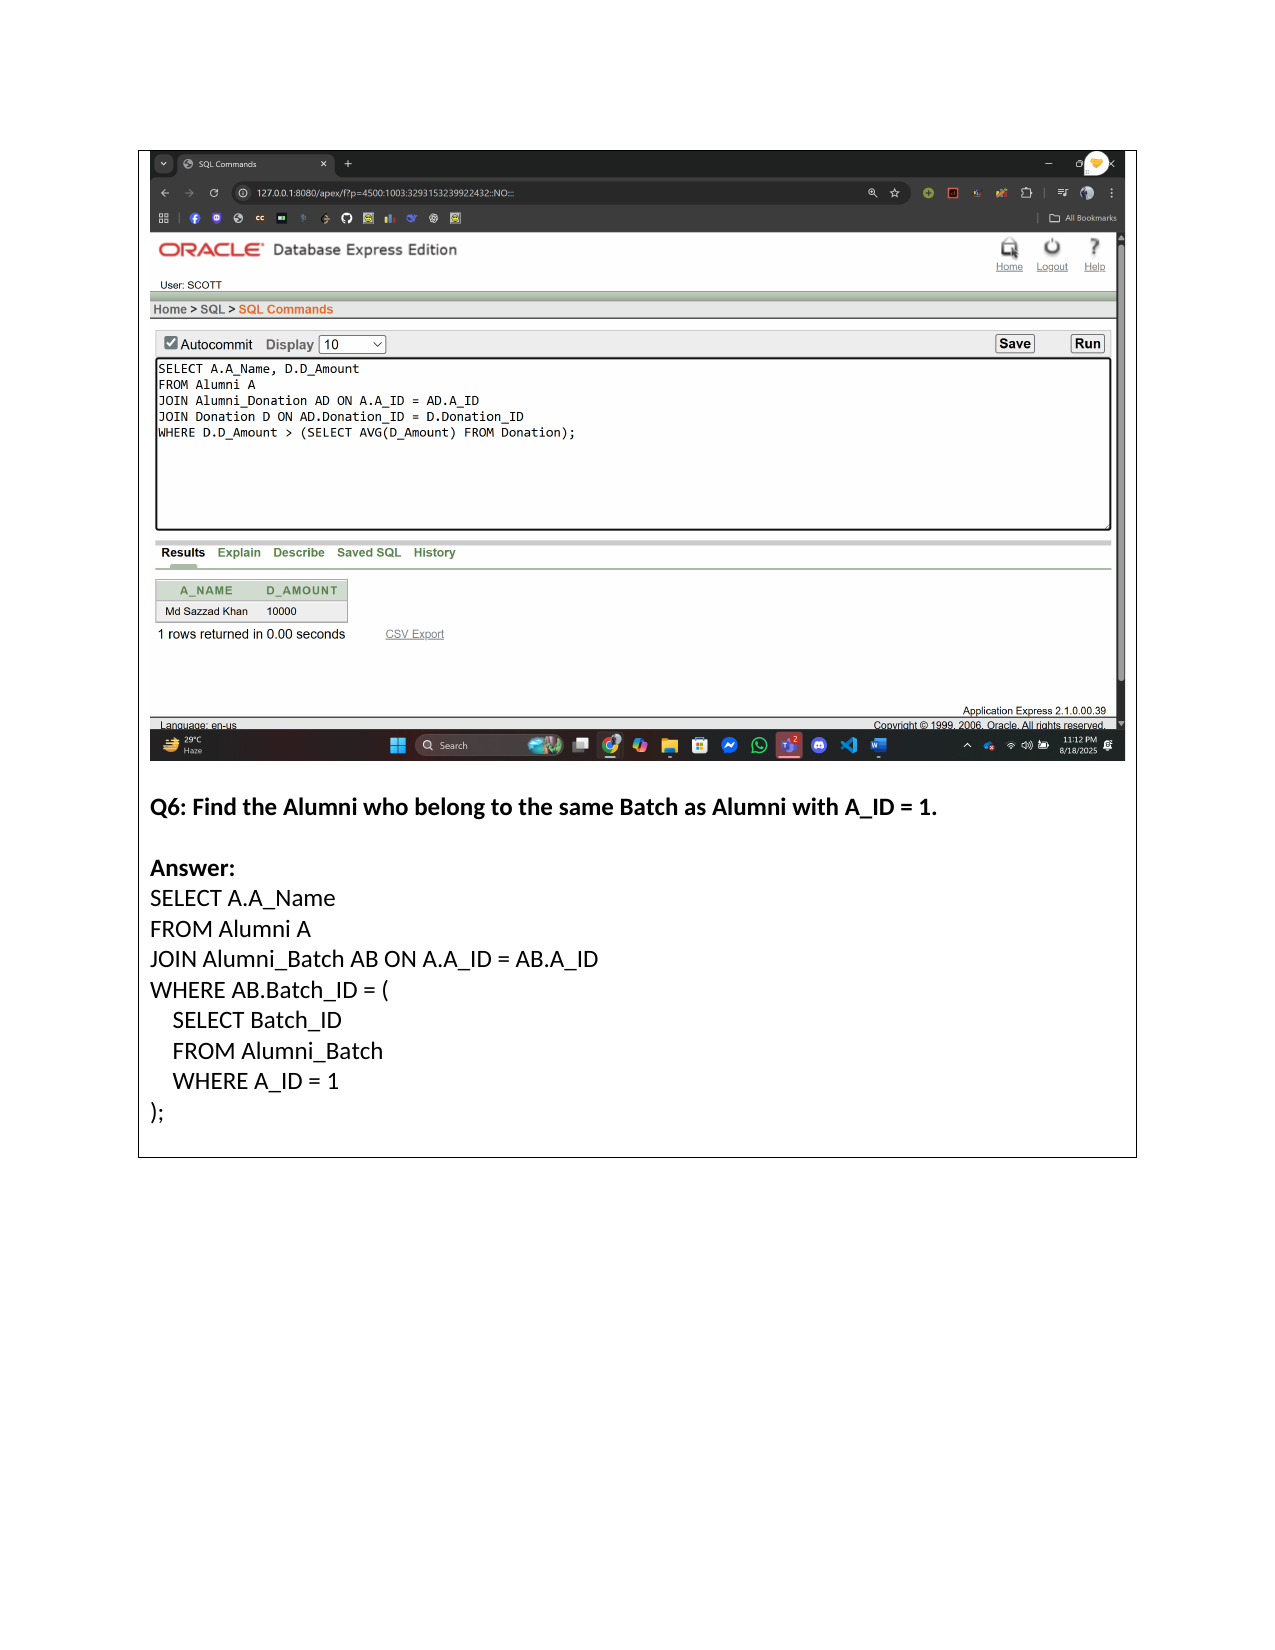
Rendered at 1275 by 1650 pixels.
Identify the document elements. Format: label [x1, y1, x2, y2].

picture [150, 151, 1125, 761]
table_header [139, 151, 1136, 1157]
